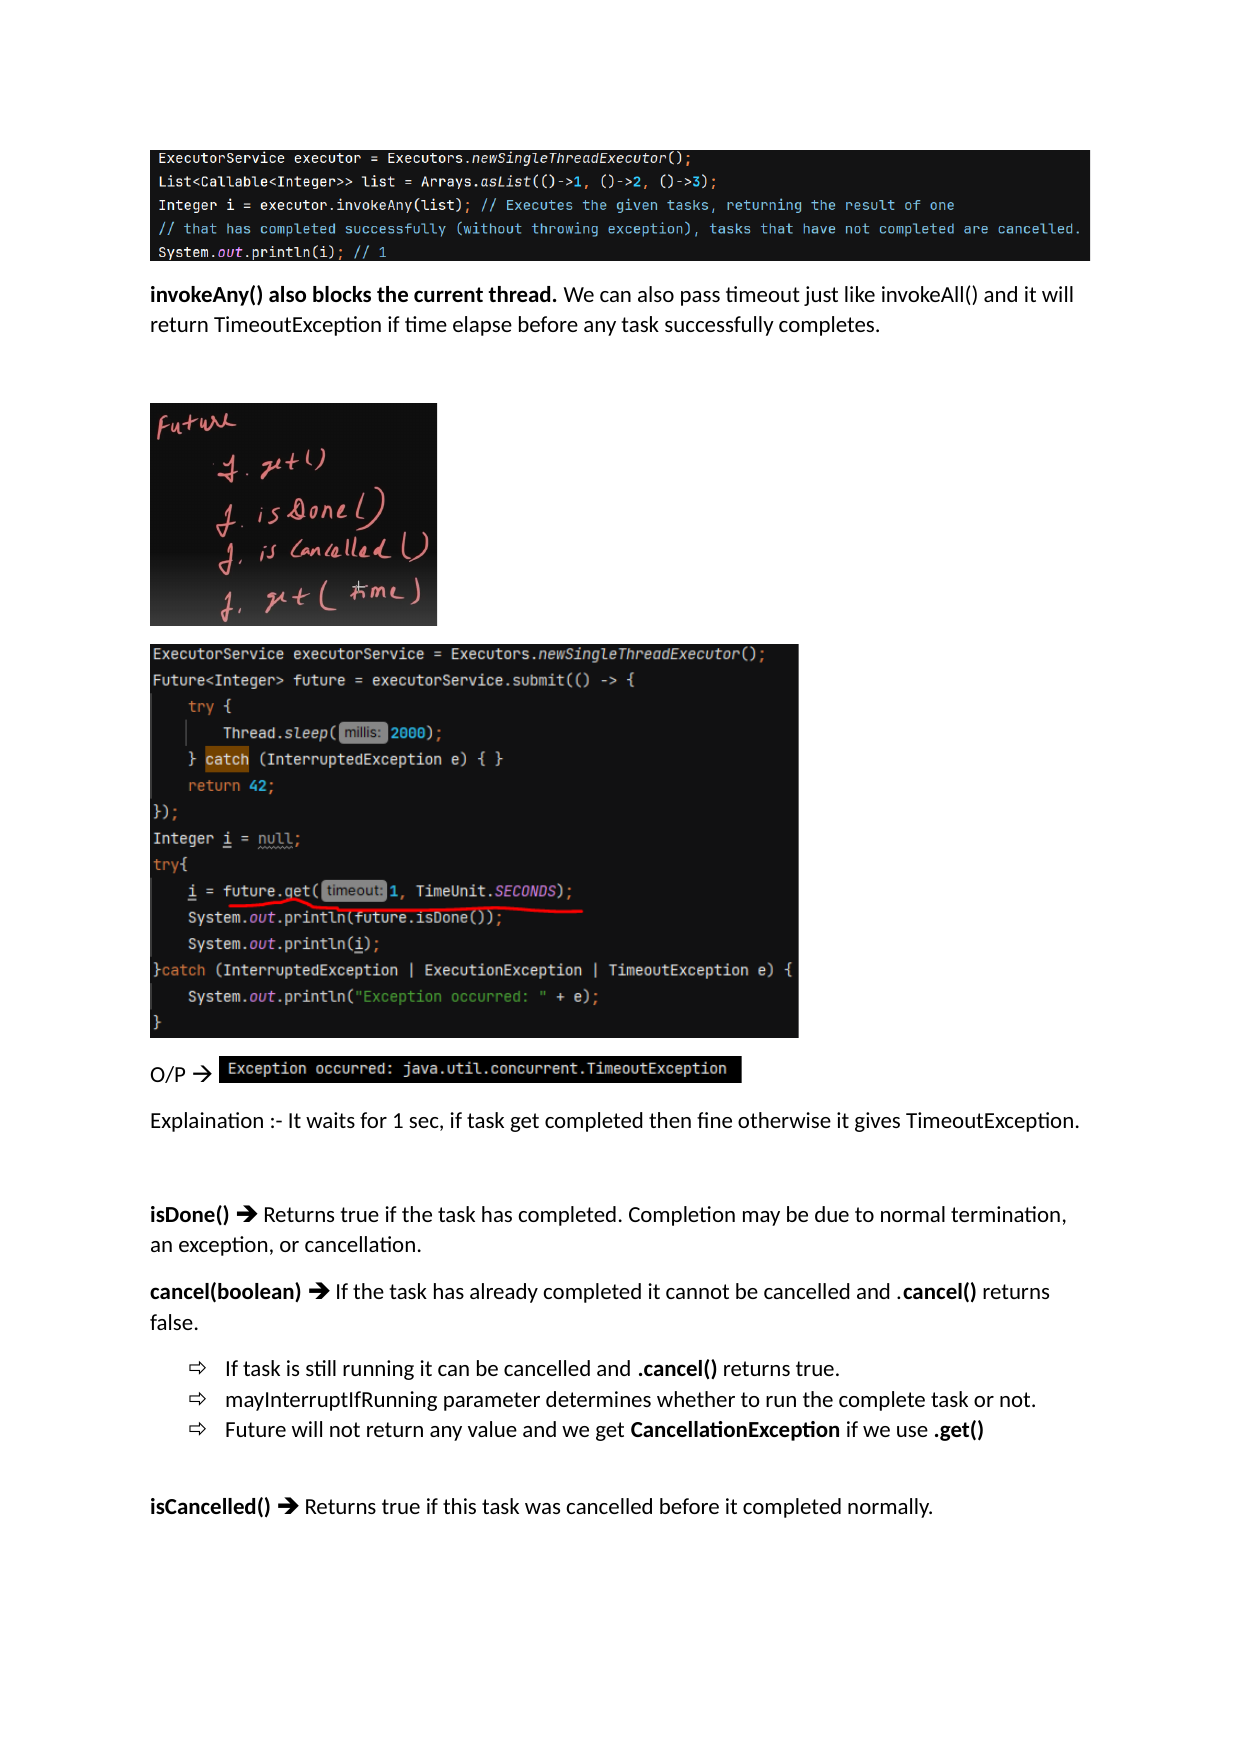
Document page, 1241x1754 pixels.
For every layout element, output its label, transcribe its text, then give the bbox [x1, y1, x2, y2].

text isDone() Returns true if the task has completed. Completion may be due to normal termination, an exception, or cancellation. [150, 1200, 1090, 1259]
picture [150, 150, 1091, 261]
list Future will not return any value and we get CancellationException if we use .get() [187, 1415, 1090, 1443]
picture [219, 1056, 742, 1083]
picture [150, 403, 438, 626]
text cancel(boolean) If the task has already completed it cannot be cancelled and .cancel() returns false. [150, 1277, 1090, 1336]
list mayInterruptIfRunning parameter determines whether to run the complete task or not. [187, 1385, 1090, 1413]
text invokeAny() also blocks the current thread. We can also pass timeout just like invokeAll() and it will return TimeoutException if time elapse before any task successfully completes. [150, 280, 1090, 338]
picture [150, 644, 799, 1038]
list If task is still running it can be cancelled and .cancel() returns true. [187, 1354, 1090, 1383]
text Explaination :- It waits for 1 sec, if task get completed then fine otherwise it gives TimeoutException. [150, 1107, 1090, 1135]
text isCancelled() Returns true if this task was cancelled before it completed normally. [150, 1492, 1090, 1520]
